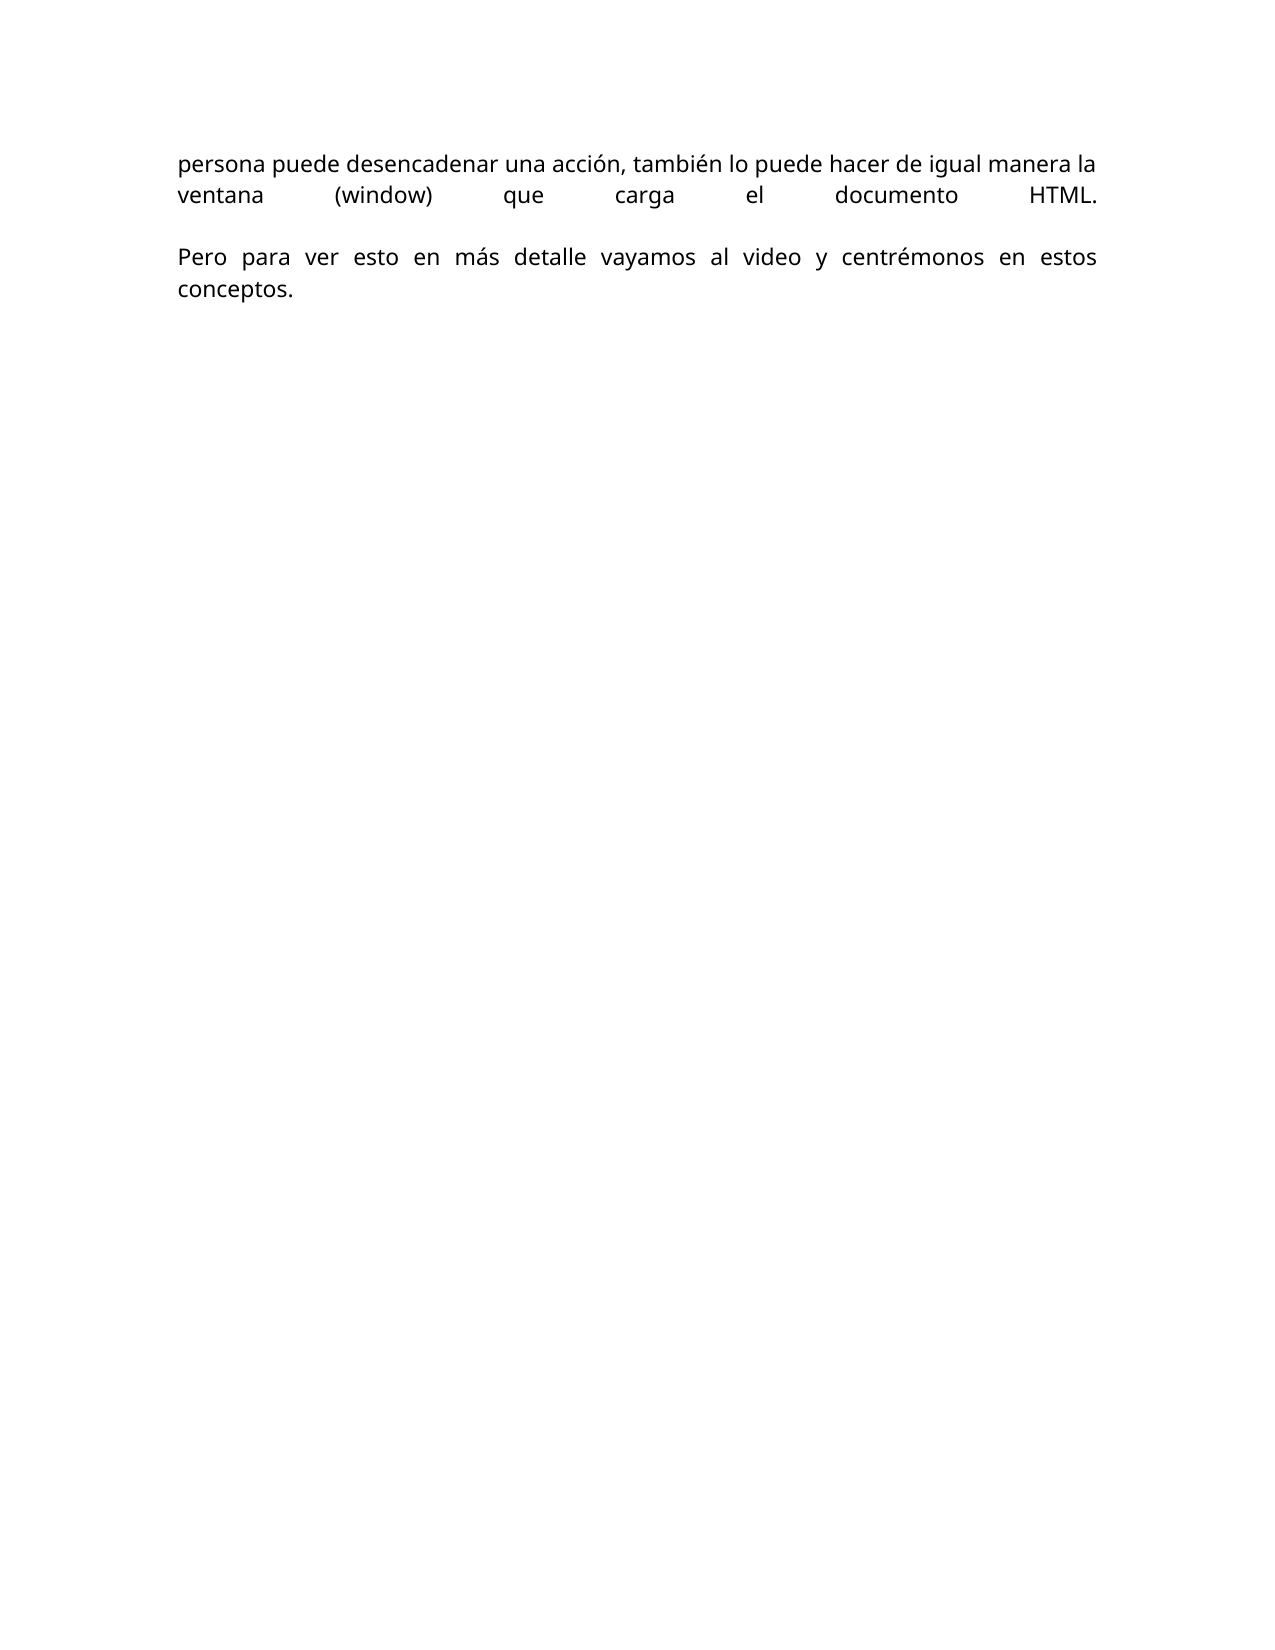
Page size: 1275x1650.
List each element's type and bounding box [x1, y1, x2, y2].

text [177, 148, 1098, 304]
